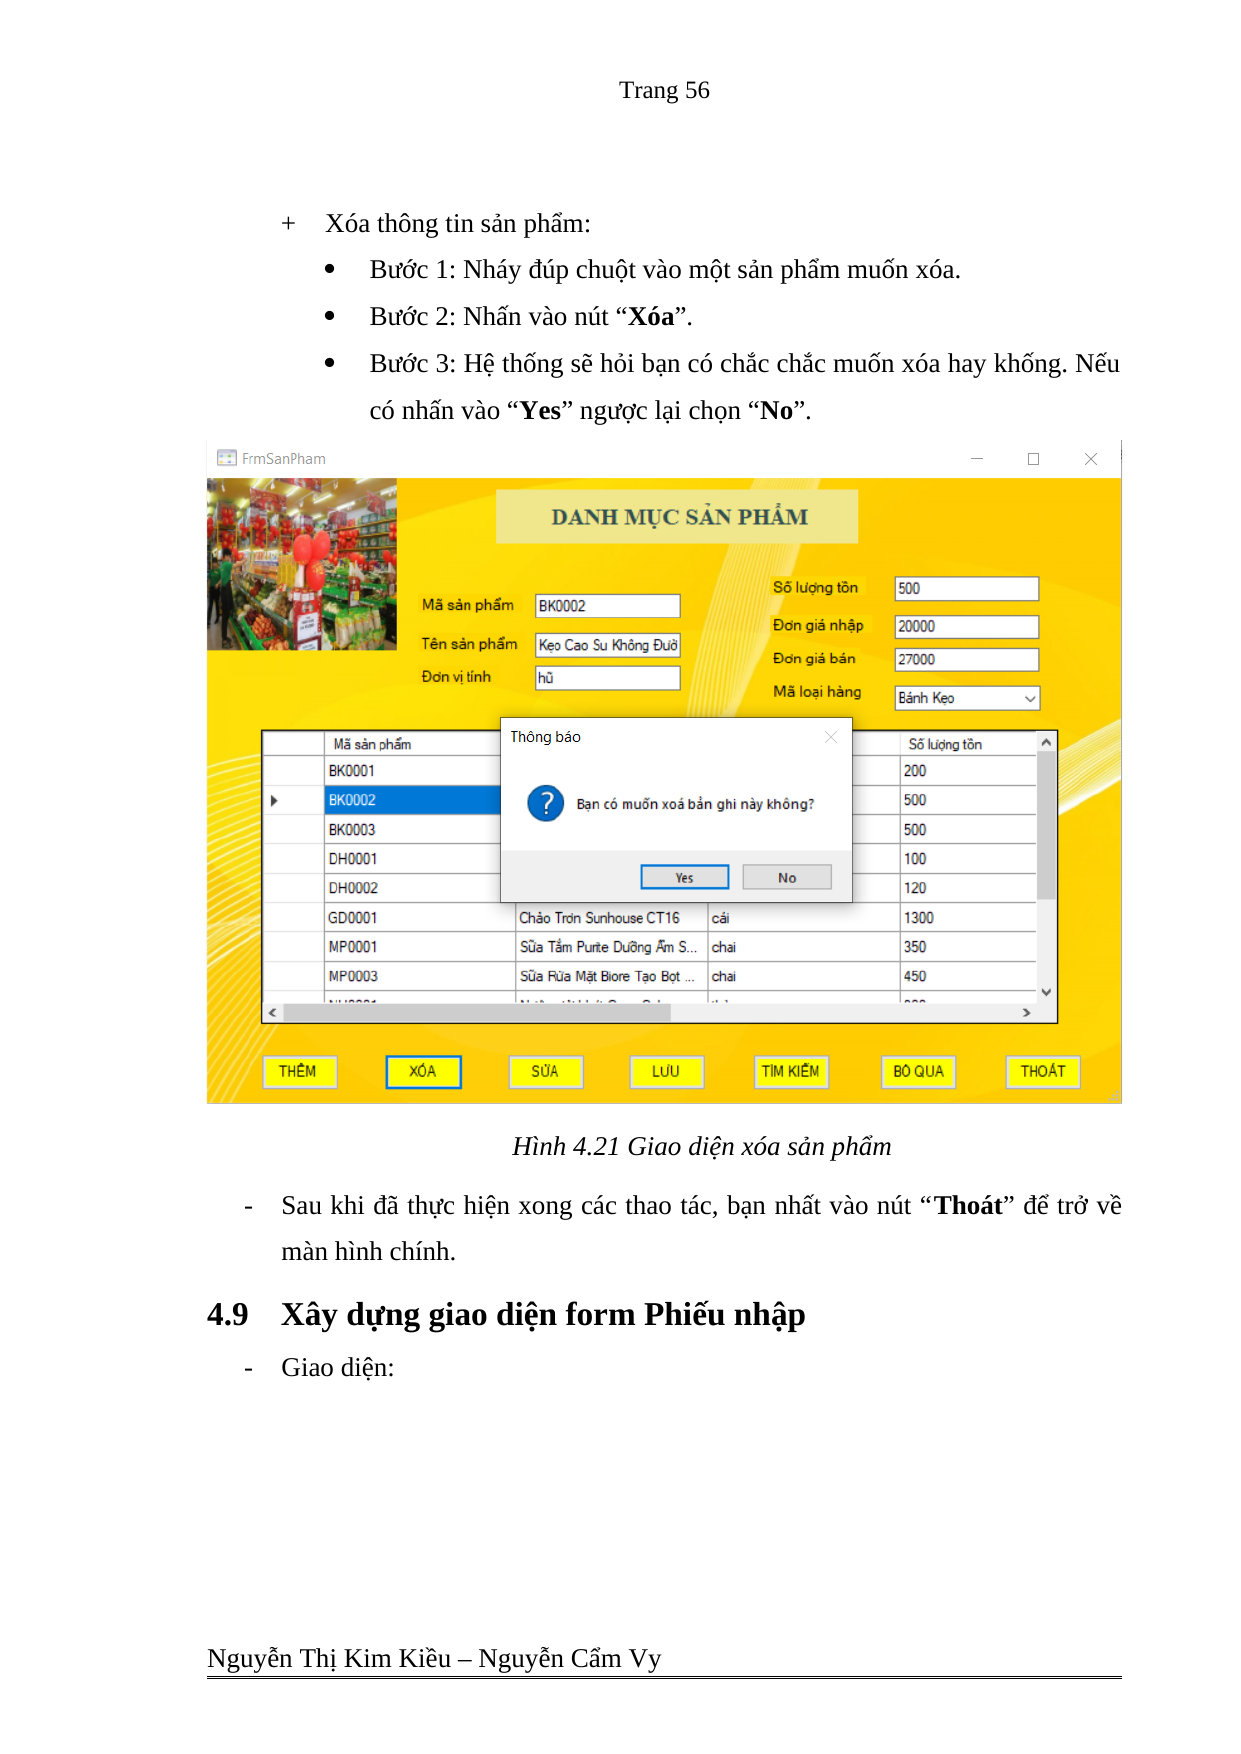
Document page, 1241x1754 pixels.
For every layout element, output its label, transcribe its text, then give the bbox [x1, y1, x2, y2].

list Bước 2: Nhấn vào nút “Xóa”. [325, 300, 1122, 332]
list Bước 1: Nháy đúp chuột vào một sản phẩm muốn xóa. [325, 253, 1122, 285]
picture [206, 440, 1123, 1104]
list Giao diện: [244, 1351, 1122, 1382]
list Bước 3: Hệ thống sẽ hỏi bạn có chắc chắc muốn xóa hay khống. Nếu có nhấn vào “Yes” ngược lại chọn “No”. [325, 347, 1122, 425]
list Sau khi đã thực hiện xong các thao tác, bạn nhất vào nút “Thoát” để trở về màn hình chính. [244, 1189, 1122, 1267]
text Hình 4.21 Giao diện xóa sản phẩm [282, 1130, 1122, 1161]
subtitle Xây dựng giao diện form Phiếu nhập [207, 1295, 1122, 1333]
list Xóa thông tin sản phẩm: [281, 207, 1122, 238]
